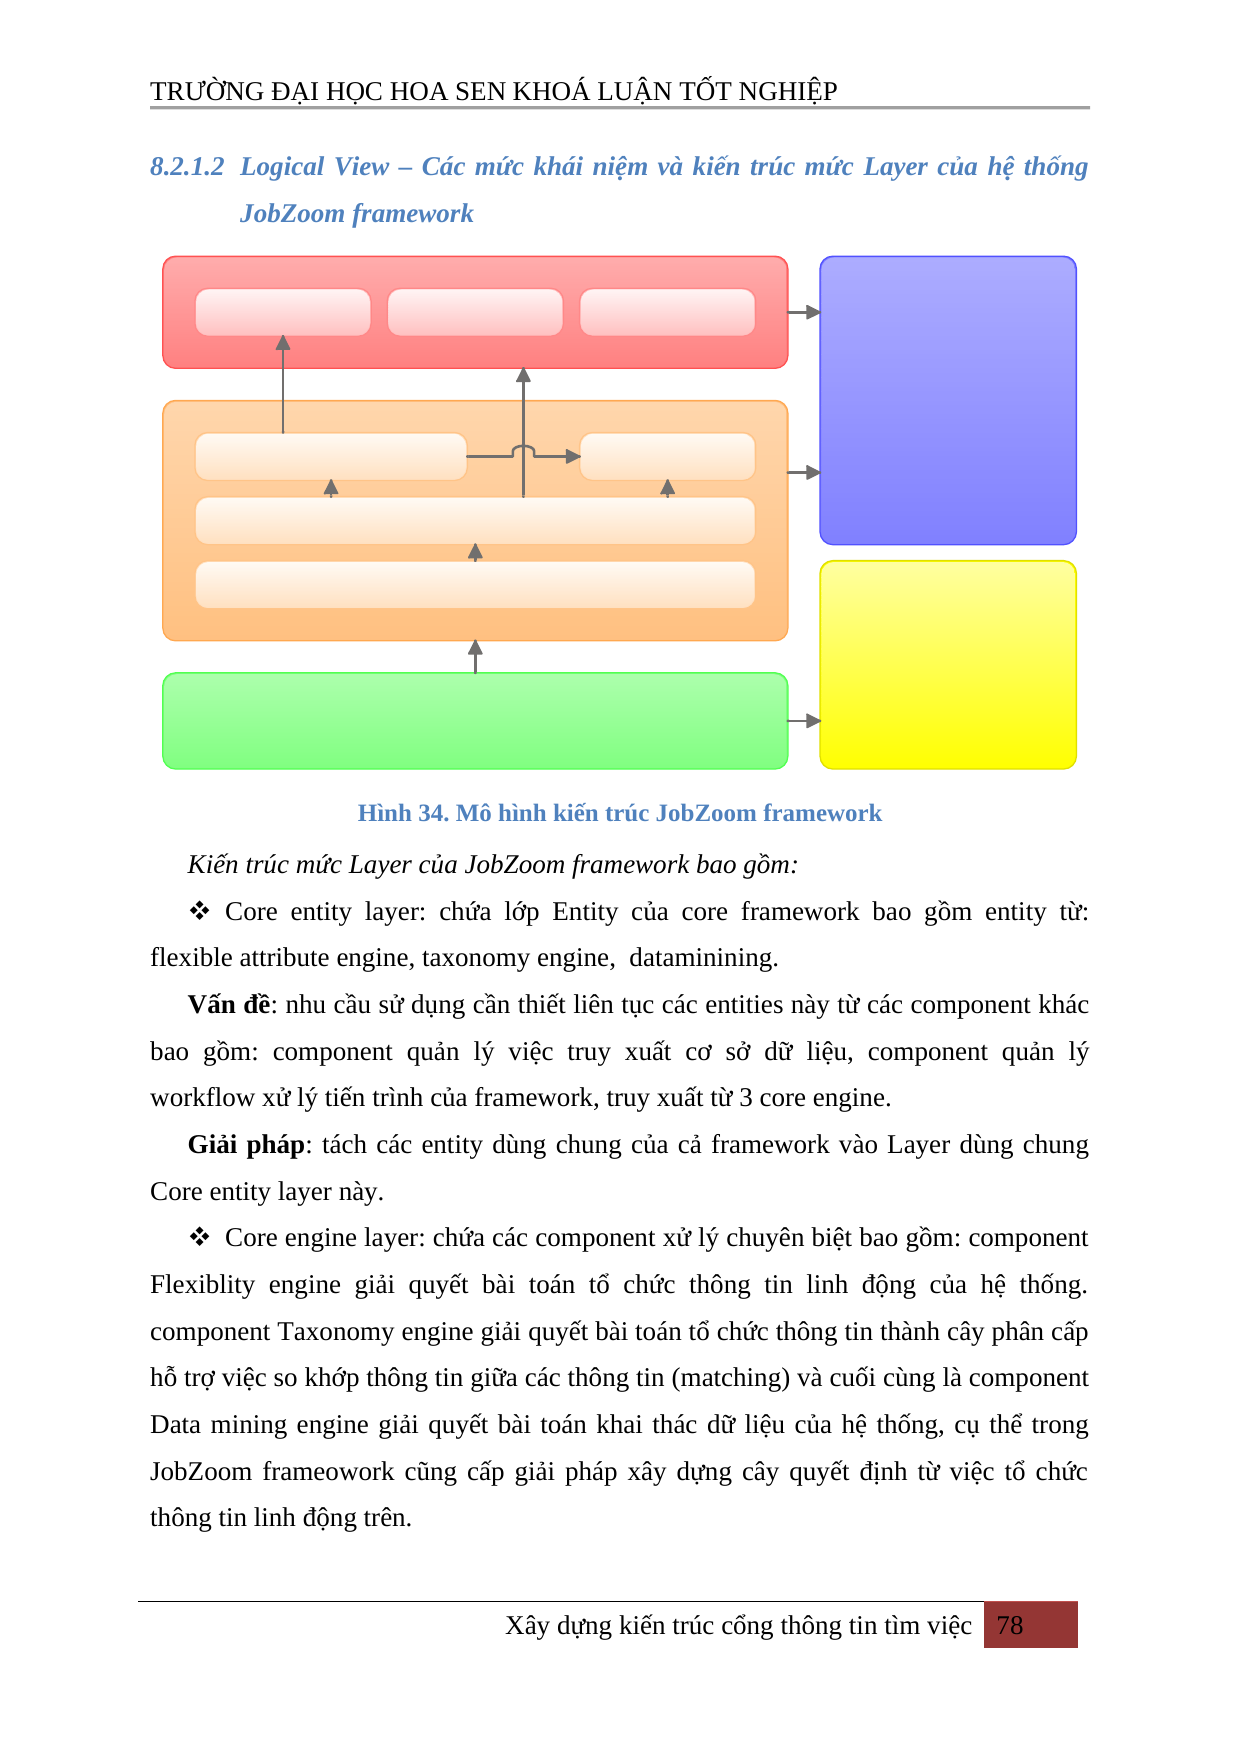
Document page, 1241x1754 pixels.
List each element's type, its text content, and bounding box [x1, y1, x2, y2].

subtitle Logical View – Các mức khái niệm và kiến trúc mức Layer của hệ thống JobZoom framework [150, 150, 1090, 228]
text Kiến trúc mức Layer của JobZoom framework bao gồm: [150, 848, 1090, 879]
list Core engine layer: chứa các component xử lý chuyên biệt bao gồm: component Flexiblity engine giải quyết bài toán tổ chức thông tin linh động của hệ thống. component Taxonomy engine giải quyết bài toán tổ chức thông tin thành cây phân cấp hỗ trợ việc so khớp thông tin giữa các thông tin (matching) và cuối cùng là component Data mining engine giải quyết bài toán khai thác dữ liệu của hệ thống, cụ thể trong JobZoom frameowork cũng cấp giải pháp xây dựng cây quyết định từ việc tổ chức thông tin linh động trên. [150, 1221, 1090, 1533]
text Hình 34. Mô hình kiến trúc JobZoom framework [150, 798, 1090, 827]
text Vấn đề: nhu cầu sử dụng cần thiết liên tục các entities này từ các component khác bao gồm: component quản lý việc truy xuất cơ sở dữ liệu, component quản lý workflow xử lý tiến trình của framework, truy xuất từ 3 core engine. [150, 988, 1090, 1113]
list Core entity layer: chứa lớp Entity của core framework bao gồm entity từ: flexible attribute engine, taxonomy engine, dataminining. [150, 895, 1090, 973]
text Giải pháp: tách các entity dùng chung của cả framework vào Layer dùng chung Core entity layer này. [150, 1128, 1090, 1206]
